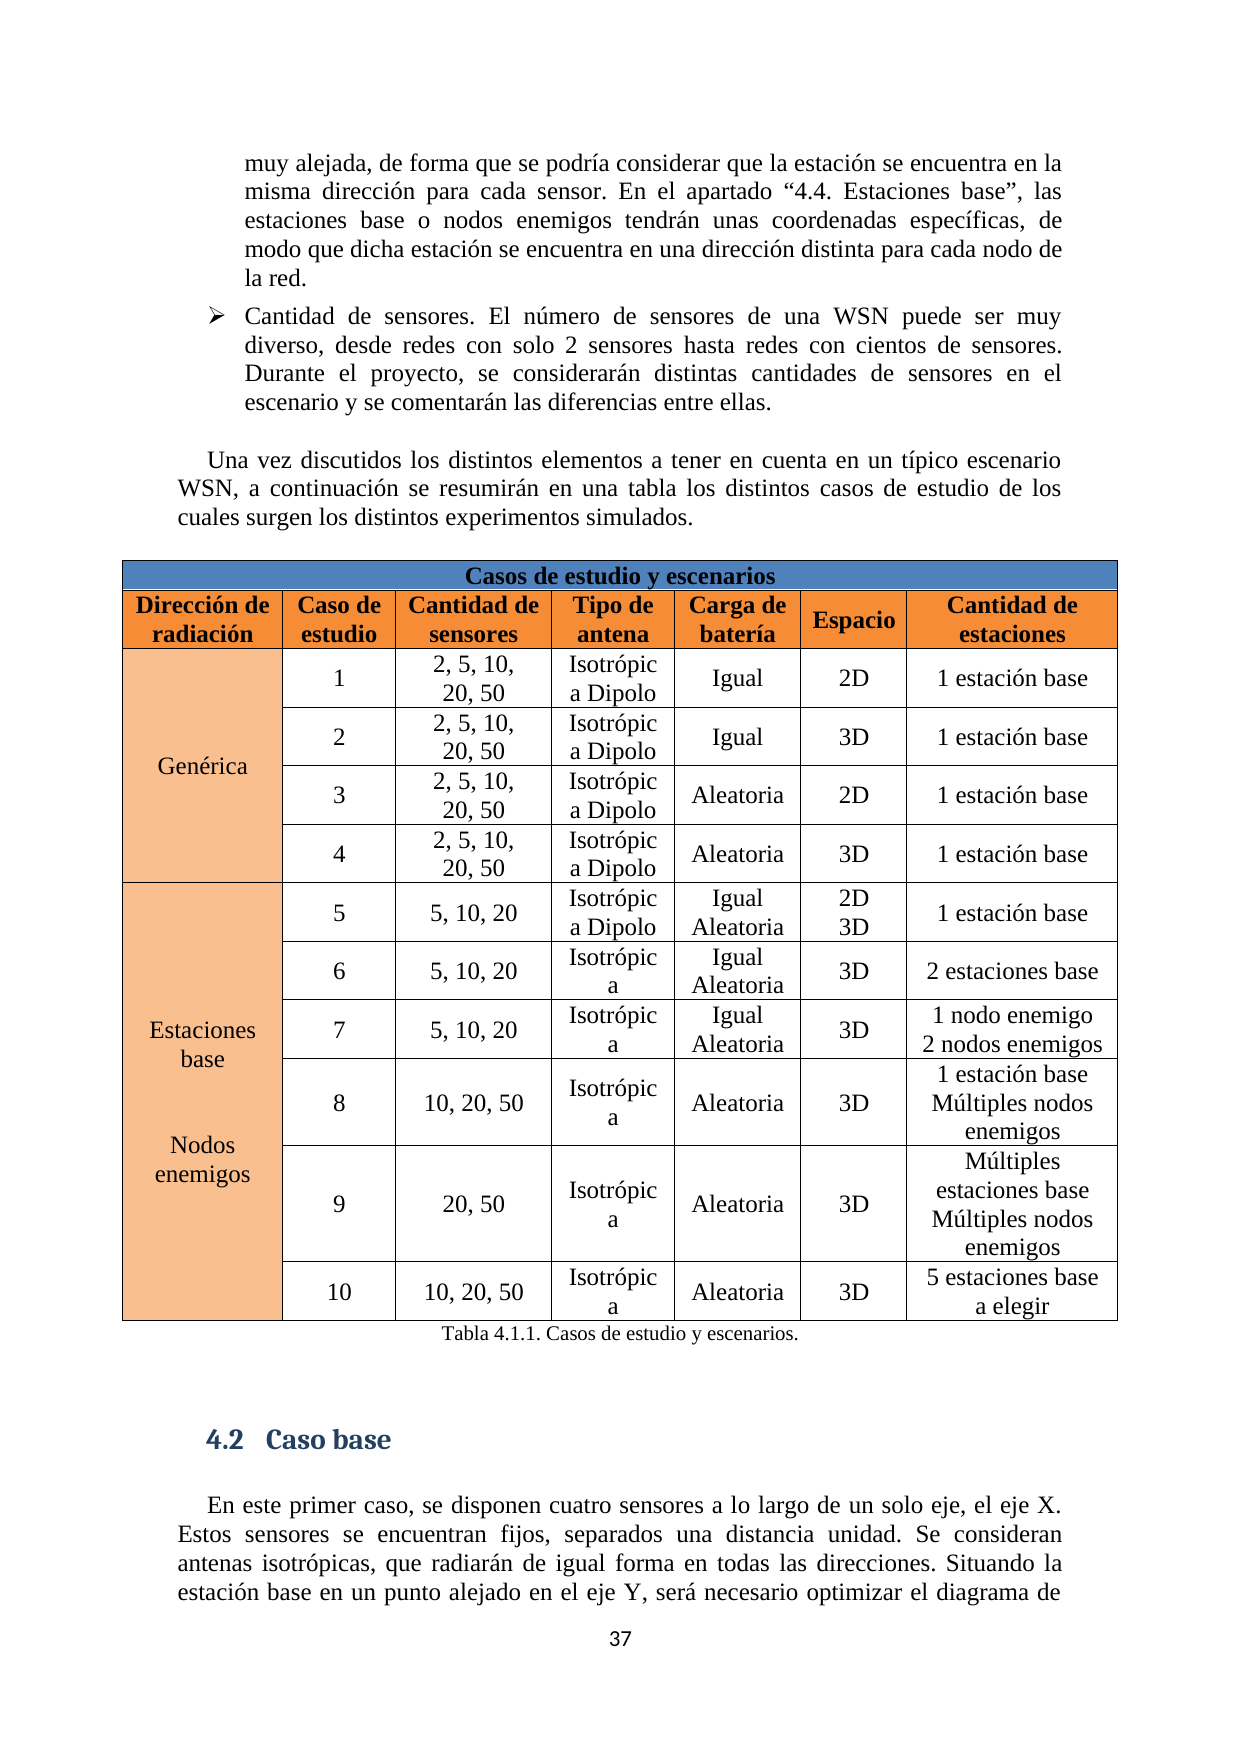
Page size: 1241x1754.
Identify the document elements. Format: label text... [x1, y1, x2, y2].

table_cell Isotrópica [552, 1000, 674, 1058]
text Tabla 4.1.1. Casos de estudio y escenarios. [177, 1321, 1063, 1345]
table_cell Carga de batería [675, 591, 800, 648]
table_cell 6 [283, 942, 395, 999]
table_cell 1 [283, 649, 395, 707]
table_cell 5 estaciones base a elegir [907, 1262, 1117, 1320]
table_cell 3 [283, 766, 395, 824]
table_cell Aleatoria [675, 825, 800, 882]
table_cell Isotrópica Dipolo [552, 825, 674, 882]
table_cell Isotrópica Dipolo [552, 883, 674, 941]
table_cell 3D [801, 942, 906, 999]
table_cell Isotrópica [552, 942, 674, 999]
table_cell 2D [801, 766, 906, 824]
table_cell 1 estación base [907, 649, 1117, 707]
table_cell 2D 3D [801, 883, 906, 941]
table_cell 1 estación base [907, 708, 1117, 765]
table_cell Isotrópica [552, 1059, 674, 1145]
table_cell Cantidad de sensores [396, 591, 551, 648]
table_cell 20, 50 [396, 1146, 551, 1261]
table_cell 9 [283, 1146, 395, 1261]
table_cell 1 estación base [907, 766, 1117, 824]
table_cell 3D [801, 708, 906, 765]
list Cantidad de sensores. El número de sensores de una WSN puede ser muy diverso, desde redes con solo 2 sensores hasta redes con cientos de sensores. Durante el proyecto, se considerarán distintas cantidades de sensores en el escenario y se comentarán las diferencias entre ellas. [207, 301, 1063, 416]
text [177, 1490, 1063, 1605]
table_cell Igual [675, 708, 800, 765]
table_cell 5, 10, 20 [396, 1000, 551, 1058]
table_cell 2 estaciones base [907, 942, 1117, 999]
table_cell 5, 10, 20 [396, 942, 551, 999]
table_cell 2, 5, 10, 20, 50 [396, 825, 551, 882]
table_cell 2 [283, 708, 395, 765]
table_cell 10 [283, 1262, 395, 1320]
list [207, 148, 1063, 291]
table_cell Isotrópica [552, 1146, 674, 1261]
table_cell 3D [801, 1262, 906, 1320]
table_cell Igual Aleatoria [675, 942, 800, 999]
table_header Casos de estudio y escenarios [123, 561, 1117, 589]
table_cell Aleatoria [675, 1059, 800, 1145]
table_cell Aleatoria [675, 766, 800, 824]
table_cell 7 [283, 1000, 395, 1058]
subtitle Caso base [206, 1423, 1063, 1457]
table_cell 2, 5, 10, 20, 50 [396, 708, 551, 765]
table_cell 10, 20, 50 [396, 1059, 551, 1145]
table_cell 3D [801, 1059, 906, 1145]
table_cell 3D [801, 825, 906, 882]
table_cell Igual Aleatoria [675, 883, 800, 941]
table_cell Estaciones base Nodos enemigos [123, 883, 282, 1320]
table_cell Aleatoria [675, 1262, 800, 1320]
text Una vez discutidos los distintos elementos a tener en cuenta en un típico escenario WSN, a continuación se resumirán en una tabla los distintos casos de estudio de los cuales surgen los distintos experimentos simulados. [177, 445, 1063, 531]
table_cell 5, 10, 20 [396, 883, 551, 941]
table_cell Dirección de radiación [123, 591, 282, 648]
table_cell Isotrópica [552, 1262, 674, 1320]
table_cell 2, 5, 10, 20, 50 [396, 649, 551, 707]
table_cell Isotrópica Dipolo [552, 708, 674, 765]
table_cell 1 estación base Múltiples nodos enemigos [907, 1059, 1117, 1145]
table_cell Igual Aleatoria [675, 1000, 800, 1058]
table_cell 2, 5, 10, 20, 50 [396, 766, 551, 824]
table_cell 3D [801, 1000, 906, 1058]
table_cell Cantidad de estaciones [907, 591, 1117, 648]
table_cell Isotrópica Dipolo [552, 649, 674, 707]
table_cell 5 [283, 883, 395, 941]
table_cell Caso de estudio [283, 591, 395, 648]
table_cell 1 nodo enemigo 2 nodos enemigos [907, 1000, 1117, 1058]
table_cell 3D [801, 1146, 906, 1261]
table_cell Tipo de antena [552, 591, 674, 648]
table_cell 2D [801, 649, 906, 707]
table_cell 1 estación base [907, 825, 1117, 882]
table_cell Espacio [801, 591, 906, 648]
table_cell Múltiples estaciones base Múltiples nodos enemigos [907, 1146, 1117, 1261]
table_cell 10, 20, 50 [396, 1262, 551, 1320]
table_cell Genérica [123, 649, 282, 882]
table_cell Isotrópica Dipolo [552, 766, 674, 824]
table_cell 1 estación base [907, 883, 1117, 941]
table_cell Igual [675, 649, 800, 707]
table_cell 8 [283, 1059, 395, 1145]
table_cell 4 [283, 825, 395, 882]
table_cell Aleatoria [675, 1146, 800, 1261]
